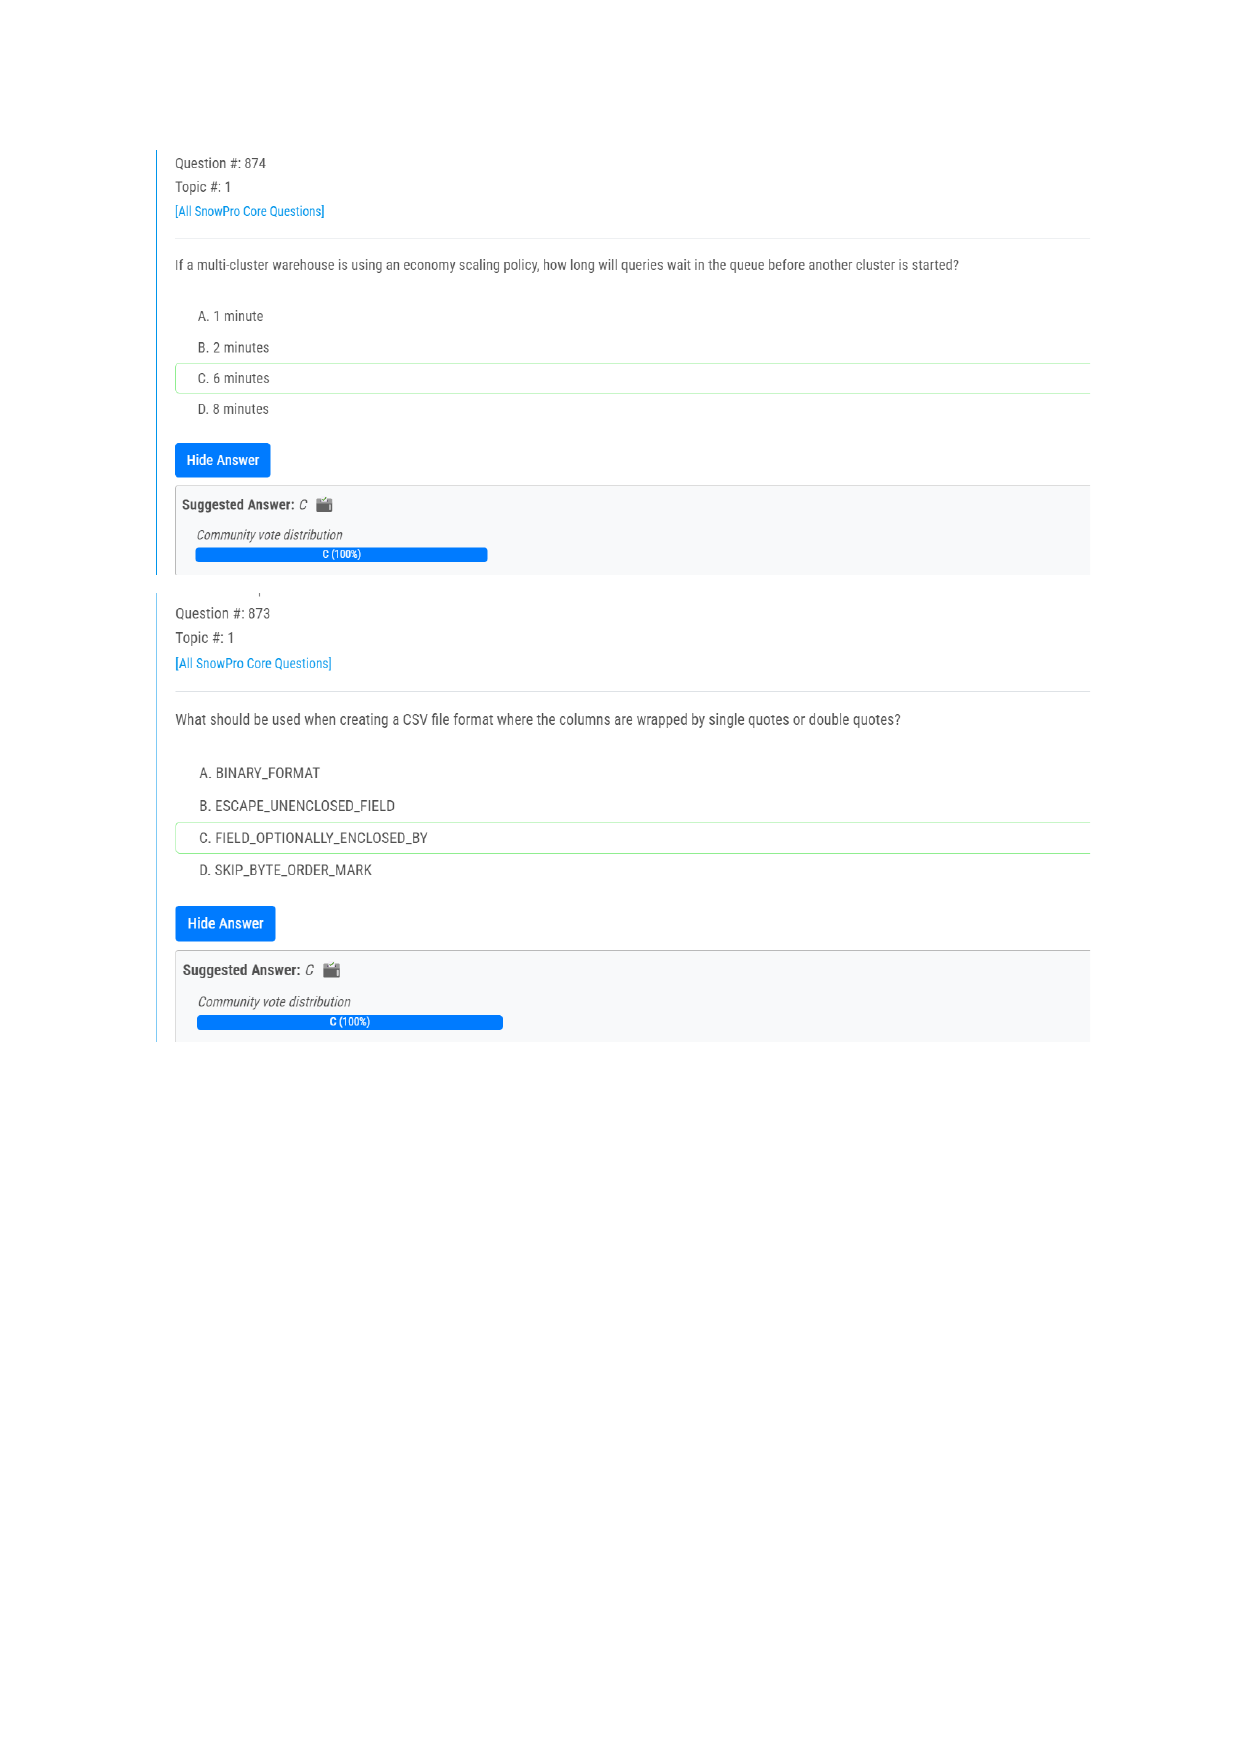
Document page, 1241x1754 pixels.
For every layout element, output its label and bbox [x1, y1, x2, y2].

picture [150, 593, 1091, 1042]
picture [150, 150, 1091, 575]
